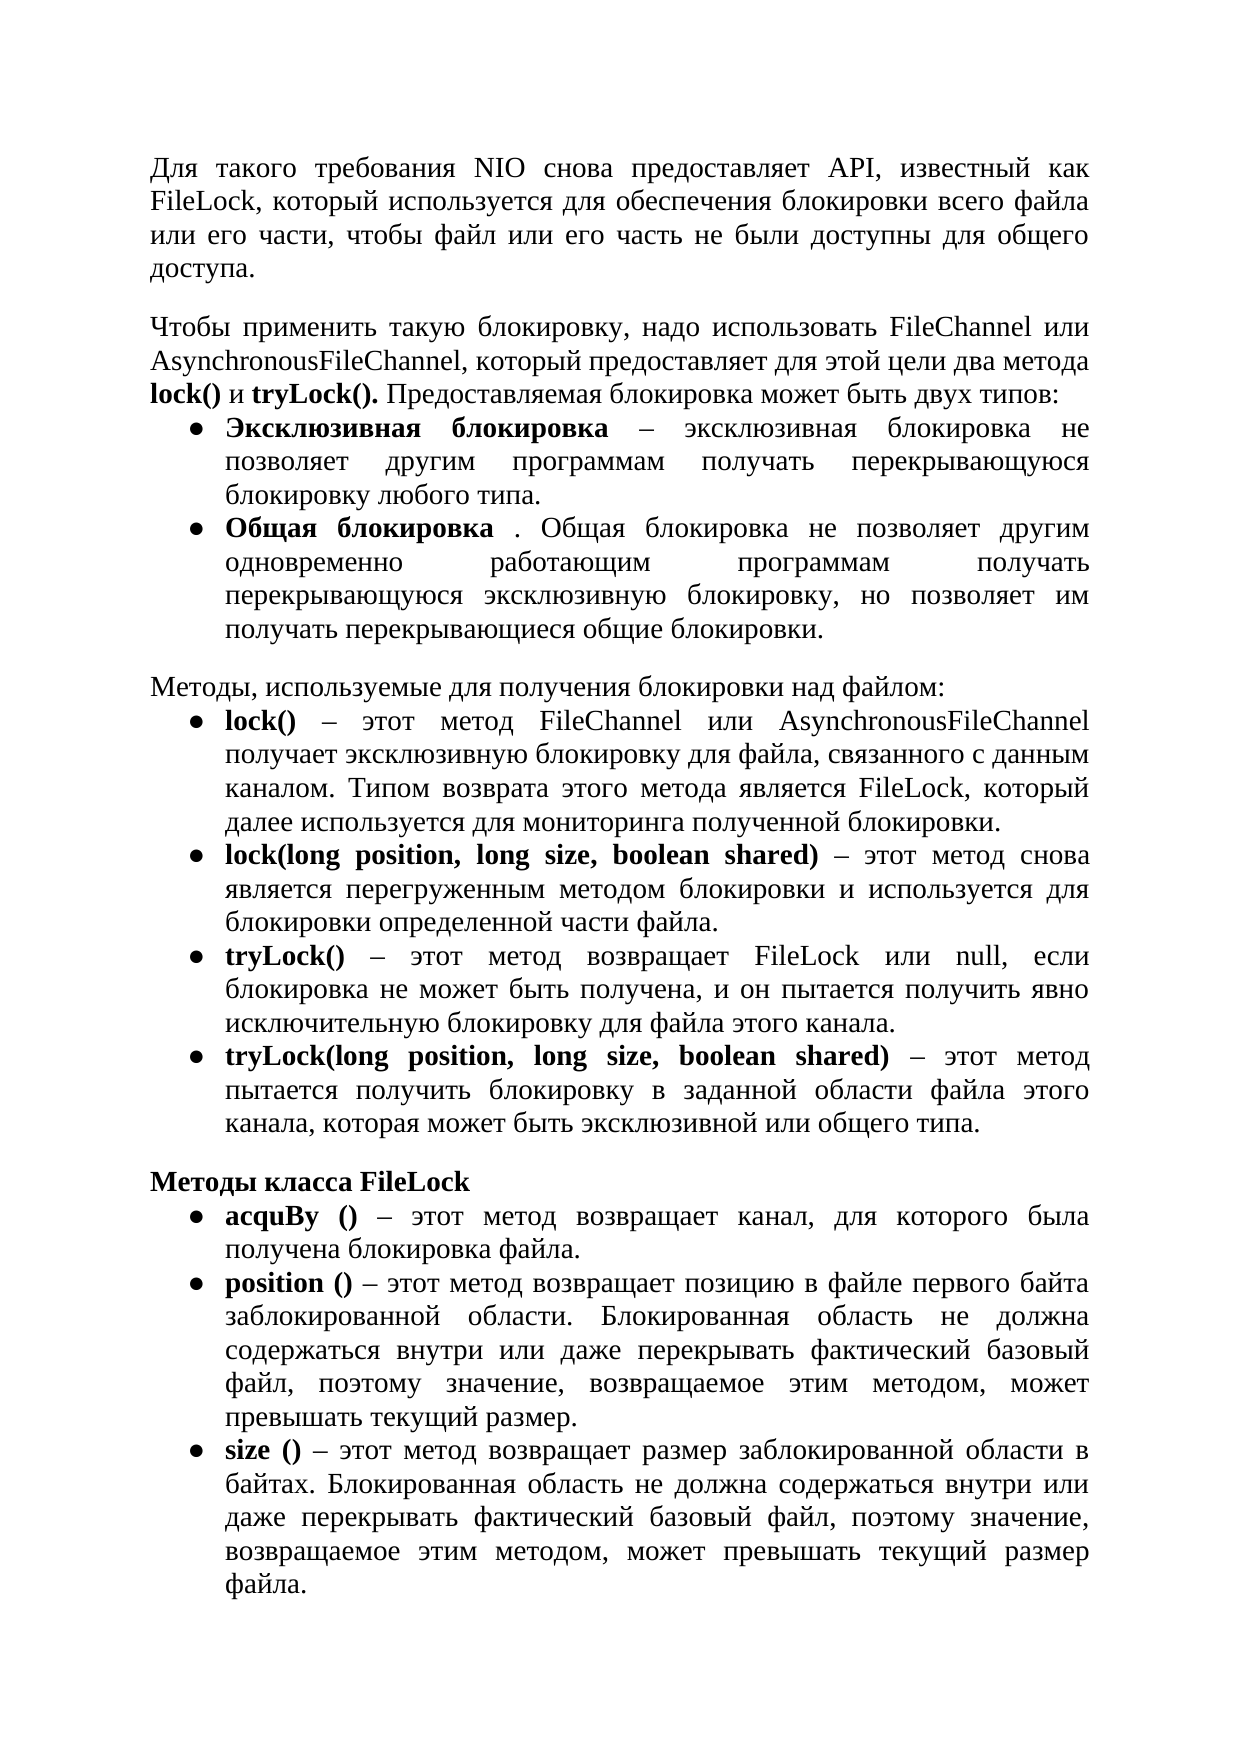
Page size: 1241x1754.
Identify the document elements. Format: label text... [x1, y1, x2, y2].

list lock() – этот метод FileChannel или AsynchronousFileChannel получает эксклюзивную блокировку для файла, связанного с данным каналом. Типом возврата этого метода является FileLock, который далее используется для мониторинга полученной блокировки. [187, 703, 1090, 837]
text Для такого требования NIO снова предоставляет API, известный как FileLock, который используется для обеспечения блокировки всего файла или его части, чтобы файл или его часть не были доступны для общего доступа. [150, 150, 1090, 284]
list position () – этот метод возвращает позицию в файле первого байта заблокированной области. Блокированная область не должна содержаться внутри или даже перекрывать фактический базовый файл, поэтому значение, возвращаемое этим методом, может превышать текущий размер. [187, 1265, 1090, 1432]
list lock(long position, long size, boolean shared) – этот метод снова является перегруженным методом блокировки и используется для блокировки определенной части файла. [187, 837, 1090, 938]
text Методы класса FileLock [150, 1164, 1090, 1198]
text Методы, используемые для получения блокировки над файлом: [150, 669, 1090, 703]
list tryLock(long position, long size, boolean shared) – этот метод пытается получить блокировку в заданной области файла этого канала, которая может быть эксклюзивной или общего типа. [187, 1038, 1090, 1139]
list acquBy () – этот метод возвращает канал, для которого была получена блокировка файла. [187, 1198, 1090, 1265]
list Эксклюзивная блокировка – эксклюзивная блокировка не позволяет другим программам получать перекрывающуюся блокировку любого типа. [187, 410, 1090, 510]
list Общая блокировка . Общая блокировка не позволяет другим одновременно работающим программам получать перекрывающуюся эксклюзивную блокировку, но позволяет им получать перекрывающиеся общие блокировки. [187, 510, 1090, 644]
text Чтобы применить такую ​​блокировку, надо использовать FileChannel или AsynchronousFileChannel, который предоставляет для этой цели два метода lock() и tryLock(). Предоставляемая блокировка может быть двух типов: [150, 309, 1090, 410]
list size () – этот метод возвращает размер заблокированной области в байтах. Блокированная область не должна содержаться внутри или даже перекрывать фактический базовый файл, поэтому значение, возвращаемое этим методом, может превышать текущий размер файла. [187, 1432, 1090, 1600]
list tryLock() – этот метод возвращает FileLock или null, если блокировка не может быть получена, и он пытается получить явно исключительную блокировку для файла этого канала. [187, 938, 1090, 1038]
